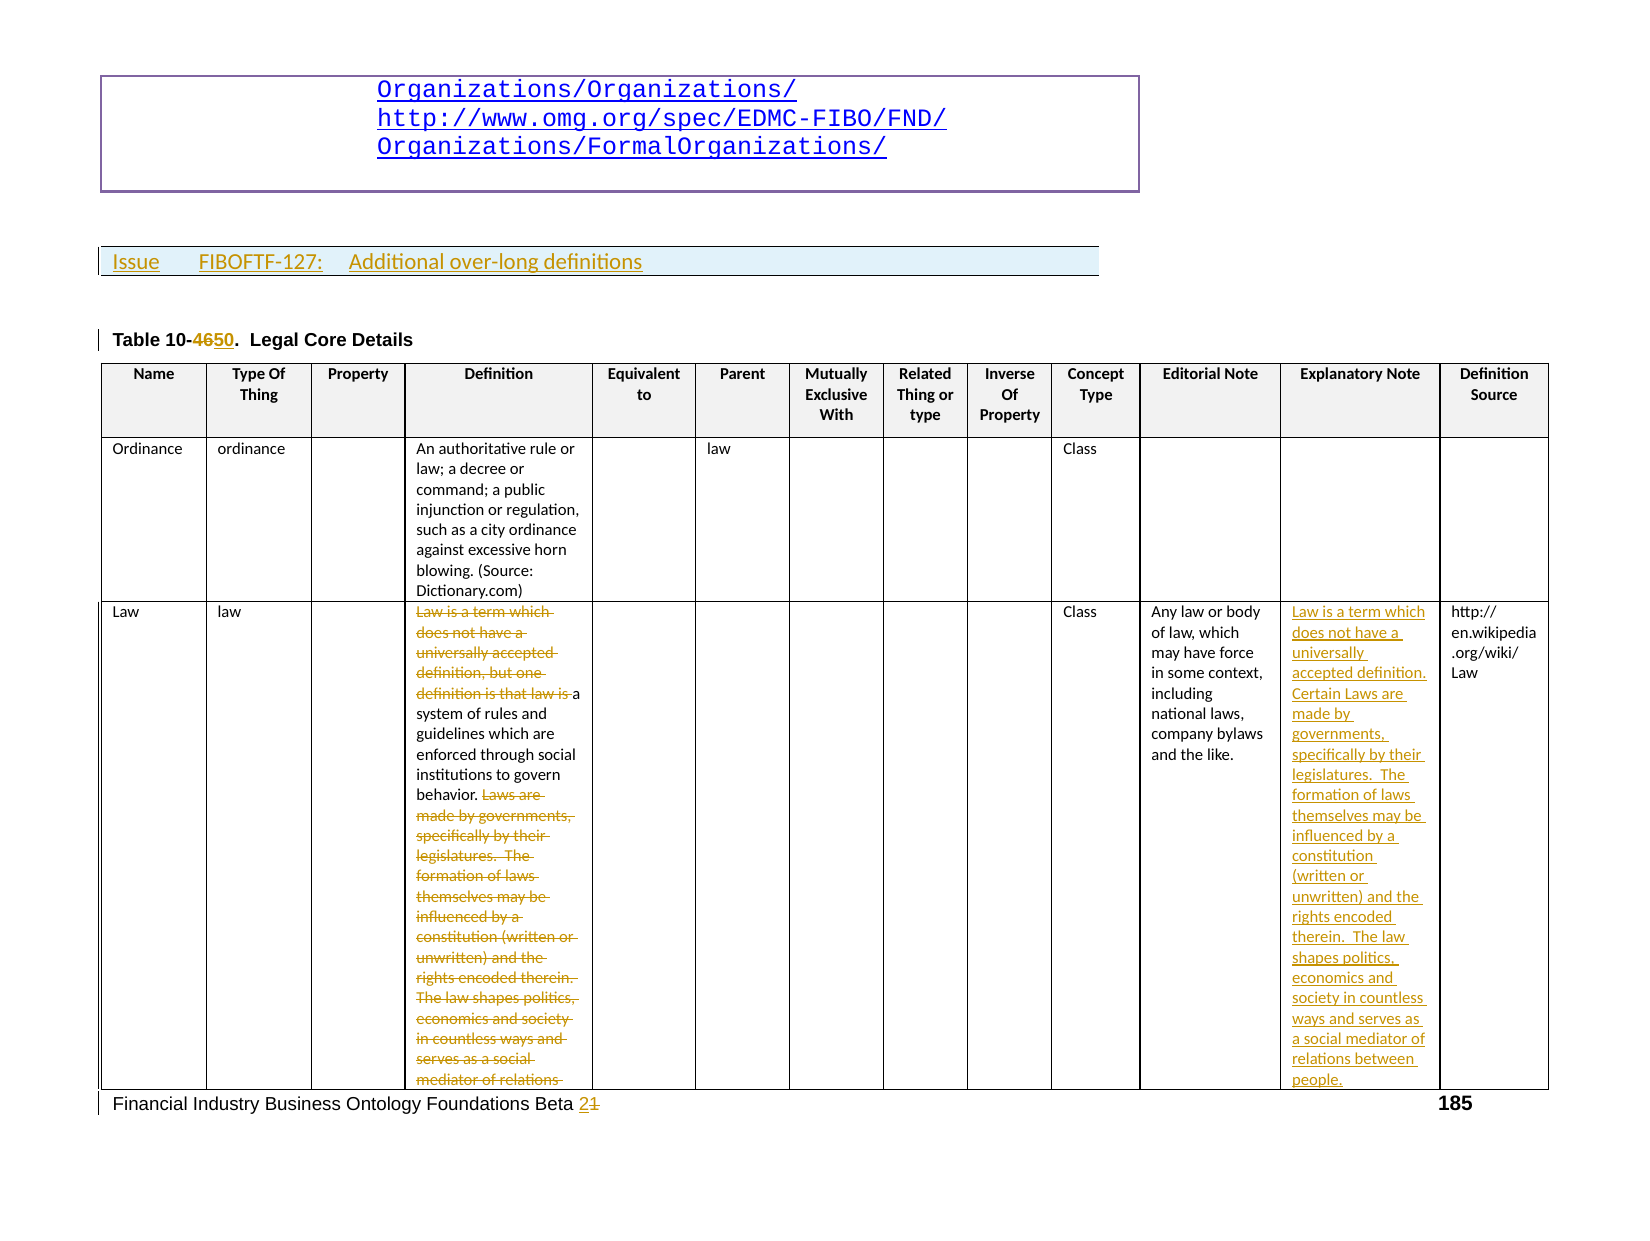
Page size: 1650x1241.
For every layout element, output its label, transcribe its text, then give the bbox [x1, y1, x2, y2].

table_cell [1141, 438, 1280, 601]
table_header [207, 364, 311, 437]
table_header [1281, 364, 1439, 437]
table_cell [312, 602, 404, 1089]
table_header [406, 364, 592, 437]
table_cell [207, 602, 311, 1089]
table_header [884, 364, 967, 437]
text Table 10-. Legal Core Details [112, 329, 1477, 351]
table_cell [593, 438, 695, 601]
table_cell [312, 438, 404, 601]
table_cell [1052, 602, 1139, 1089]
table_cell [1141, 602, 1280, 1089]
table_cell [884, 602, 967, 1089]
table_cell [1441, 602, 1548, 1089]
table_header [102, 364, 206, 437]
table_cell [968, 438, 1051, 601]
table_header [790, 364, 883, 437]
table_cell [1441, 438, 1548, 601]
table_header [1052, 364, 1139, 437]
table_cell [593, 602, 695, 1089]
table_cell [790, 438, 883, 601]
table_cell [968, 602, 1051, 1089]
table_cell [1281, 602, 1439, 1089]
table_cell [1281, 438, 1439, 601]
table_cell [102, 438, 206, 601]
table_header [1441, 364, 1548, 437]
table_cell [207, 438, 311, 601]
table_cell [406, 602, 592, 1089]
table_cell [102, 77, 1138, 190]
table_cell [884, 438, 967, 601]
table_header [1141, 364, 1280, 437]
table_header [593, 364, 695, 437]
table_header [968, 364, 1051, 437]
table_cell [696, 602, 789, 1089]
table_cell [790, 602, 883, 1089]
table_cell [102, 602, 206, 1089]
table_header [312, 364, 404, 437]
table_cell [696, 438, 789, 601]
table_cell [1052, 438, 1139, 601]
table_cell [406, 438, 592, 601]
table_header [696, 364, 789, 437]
